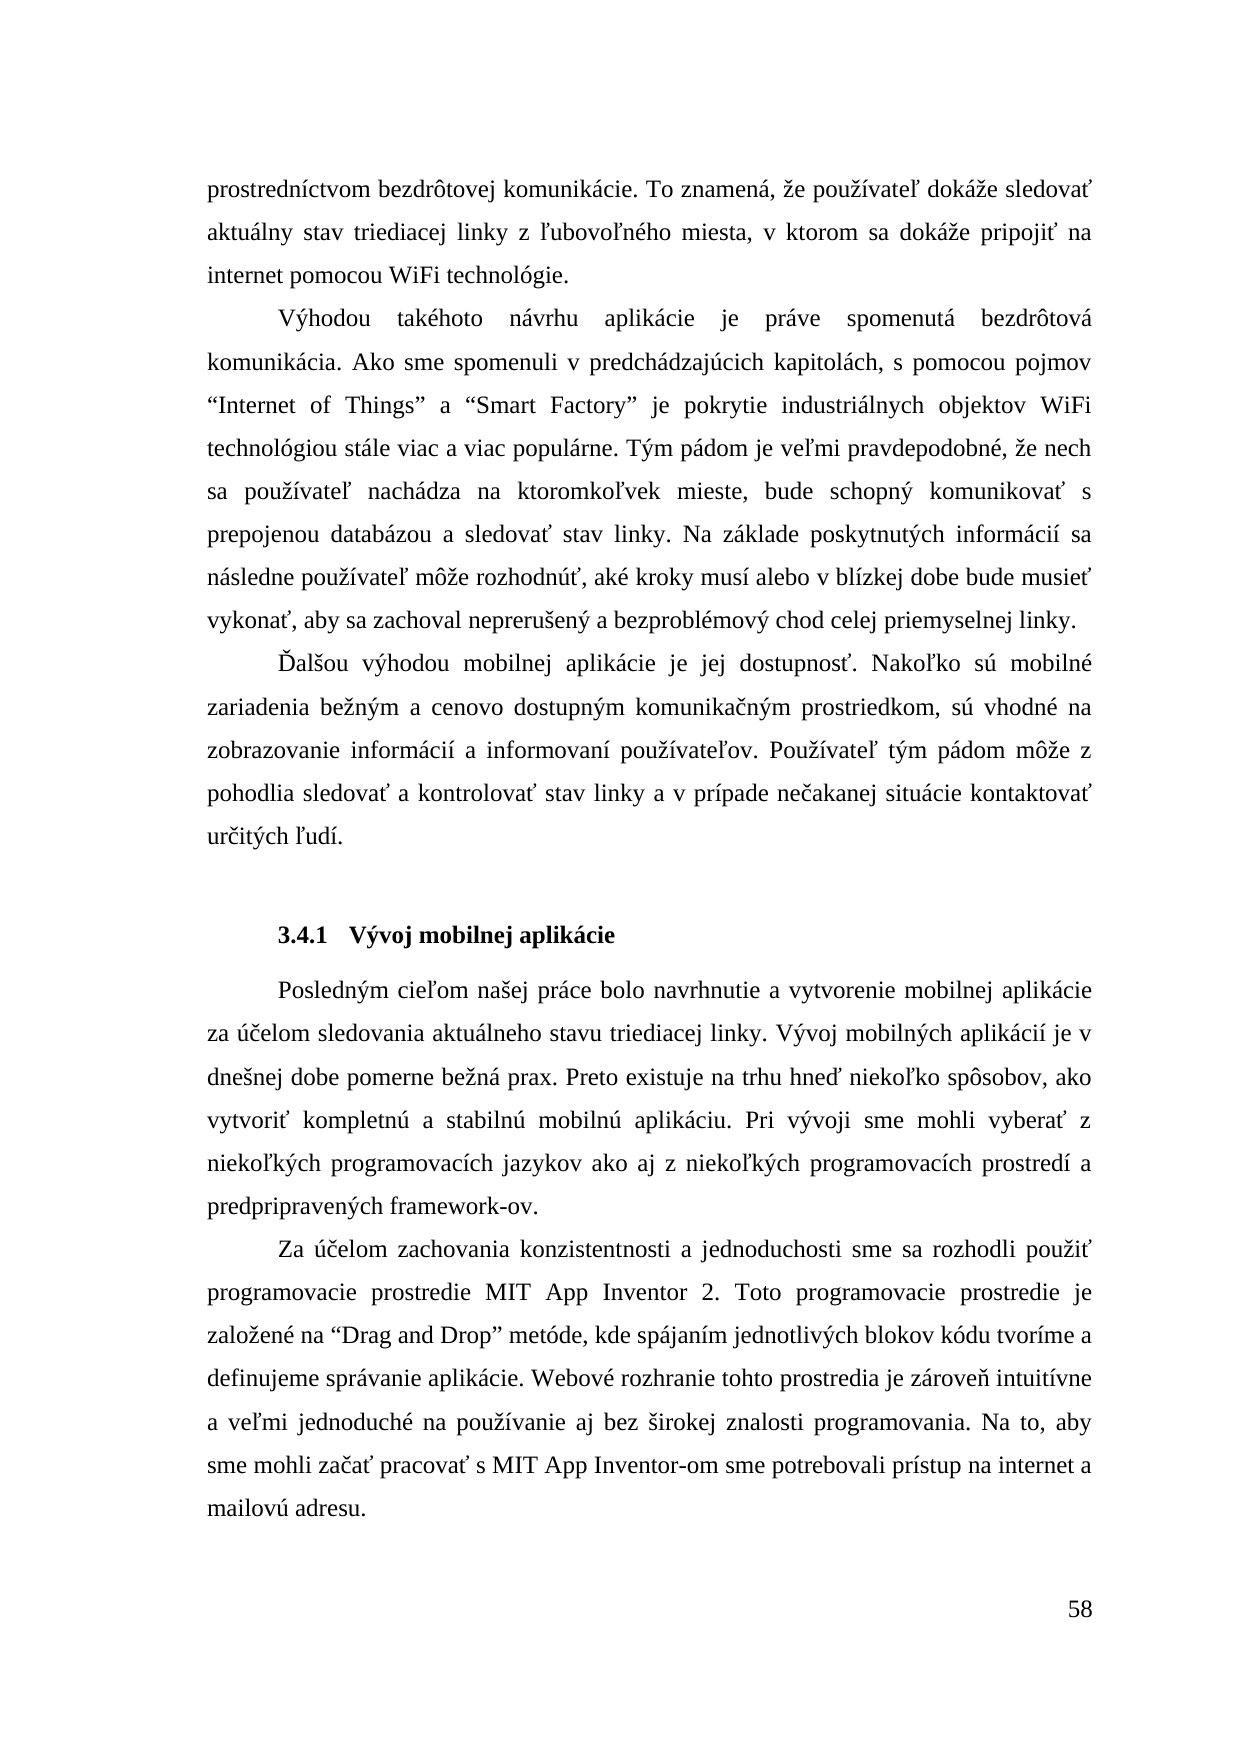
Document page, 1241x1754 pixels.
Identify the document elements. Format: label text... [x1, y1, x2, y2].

subtitle 3.4.1 Vývoj mobilnej aplikácie [207, 920, 1092, 948]
text Výhodou takéhoto návrhu aplikácie je práve spomenutá bezdrôtová komunikácia. Ako sme spomenuli v predchádzajúcich kapitolách, s pomocou pojmov “Internet of Things” a “Smart Factory” je pokrytie industriálnych objektov WiFi technológiou stále viac a viac populárne. Tým pádom je veľmi pravdepodobné, že nech sa používateľ nachádza na ktoromkoľvek mieste, bude schopný komunikovať s prepojenou databázou a sledovať stav linky. Na základe poskytnutých informácií sa následne používateľ môže rozhodnúť, aké kroky musí alebo v blízkej dobe bude musieť vykonať, aby sa zachoval neprerušený a bezproblémový chod celej priemyselnej linky. [207, 303, 1092, 634]
text Posledným cieľom našej práce bolo navrhnutie a vytvorenie mobilnej aplikácie za účelom sledovania aktuálneho stavu triediacej linky. Vývoj mobilných aplikácií je v dnešnej dobe pomerne bežná prax. Preto existuje na trhu hneď niekoľko spôsobov, ako vytvoriť kompletnú a stabilnú mobilnú aplikáciu. Pri vývoji sme mohli vyberať z niekoľkých programovacích jazykov ako aj z niekoľkých programovacích prostredí a predpripravených framework-ov. [207, 975, 1092, 1220]
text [207, 174, 1092, 289]
text Za účelom zachovania konzistentnosti a jednoduchosti sme sa rozhodli použiť programovacie prostredie MIT App Inventor 2. Toto programovacie prostredie je založené na “Drag and Drop” metóde, kde spájaním jednotlivých blokov kódu tvoríme a definujeme správanie aplikácie. Webové rozhranie tohto prostredia je zároveň intuitívne a veľmi jednoduché na používanie aj bez širokej znalosti programovania. Na to, aby sme mohli začať pracovať s MIT App Inventor-om sme potrebovali prístup na internet a mailovú adresu. [207, 1234, 1092, 1522]
text Ďalšou výhodou mobilnej aplikácie je jej dostupnosť. Nakoľko sú mobilné zariadenia bežným a cenovo dostupným komunikačným prostriedkom, sú vhodné na zobrazovanie informácií a informovaní používateľov. Používateľ tým pádom môže z pohodlia sledovať a kontrolovať stav linky a v prípade nečakanej situácie kontaktovať určitých ľudí. [207, 648, 1092, 850]
